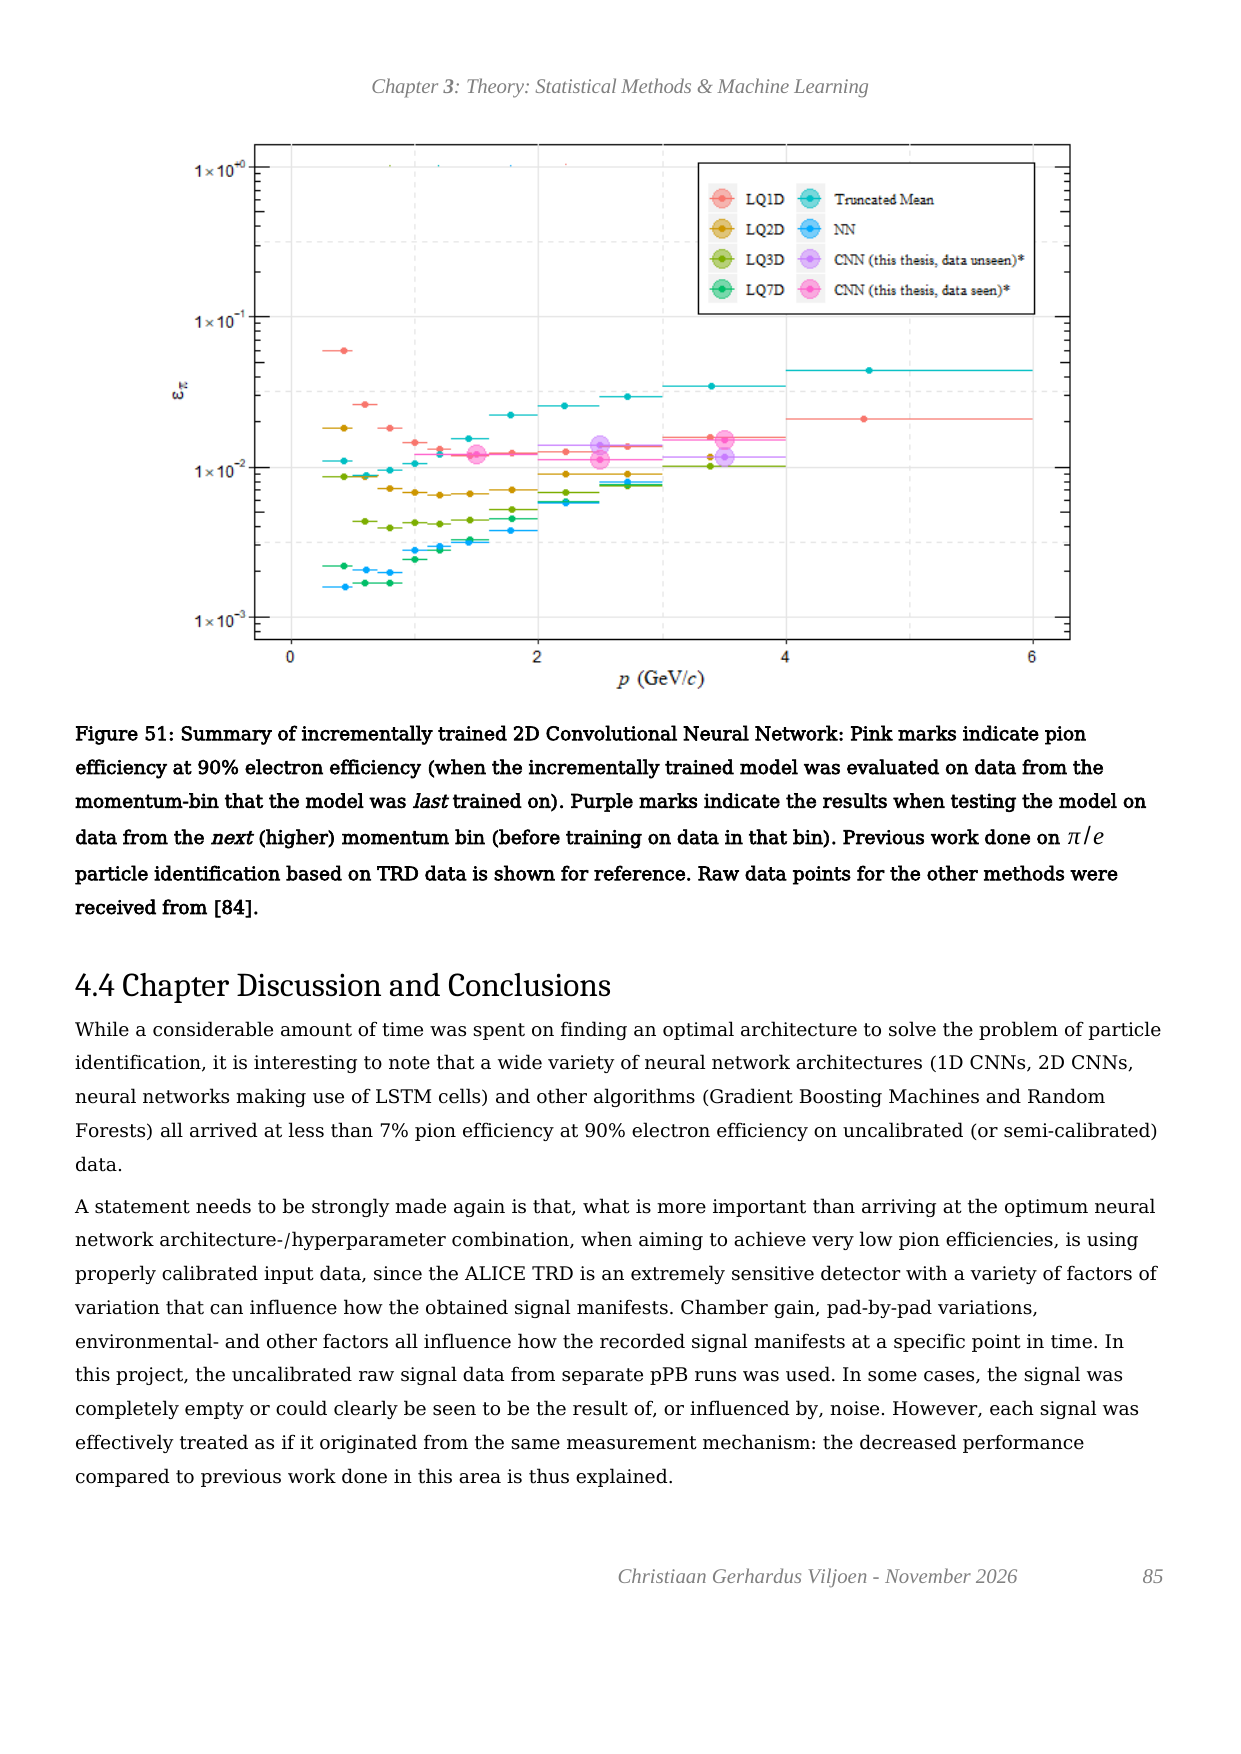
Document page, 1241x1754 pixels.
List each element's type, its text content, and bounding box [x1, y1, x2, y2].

picture [161, 135, 1080, 702]
subtitle Chapter Discussion and Conclusions [75, 967, 1165, 1005]
text Figure 51: Summary of incrementally trained 2D Convolutional Neural Network: Pink marks indicate pion efficiency at 90% electron efficiency (when the incrementally trained model was evaluated on data from the momentum-bin that the model was last trained on). Purple marks indicate the results when testing the model on data from the next (higher) momentum bin (before training on data in that bin). Previous work done on particle identification based on TRD data is shown for reference. Raw data points for the other methods were received from . [75, 721, 1165, 918]
text A statement needs to be strongly made again is that, what is more important than arriving at the optimum neural network architecture-/hyperparameter combination, when aiming to achieve very low pion efficiencies, is using properly calibrated input data, since the ALICE TRD is an extremely sensitive detector with a variety of factors of variation that can influence how the obtained signal manifests. Chamber gain, pad-by-pad variations, environmental- and other factors all influence how the recorded signal manifests at a specific point in time. In this project, the uncalibrated raw signal data from separate pPB runs was used. In some cases, the signal was completely empty or could clearly be seen to be the result of, or influenced by, noise. However, each signal was effectively treated as if it originated from the same measurement mechanism: the decreased performance compared to previous work done in this area is thus explained. [75, 1194, 1165, 1487]
text While a considerable amount of time was spent on finding an optimal architecture to solve the problem of particle identification, it is interesting to note that a wide variety of neural network architectures (1D CNNs, 2D CNNs, neural networks making use of LSTM cells) and other algorithms (Gradient Boosting Machines and Random Forests) all arrived at less than 7% pion efficiency at 90% electron efficiency on uncalibrated (or semi-calibrated) data. [75, 1017, 1165, 1175]
